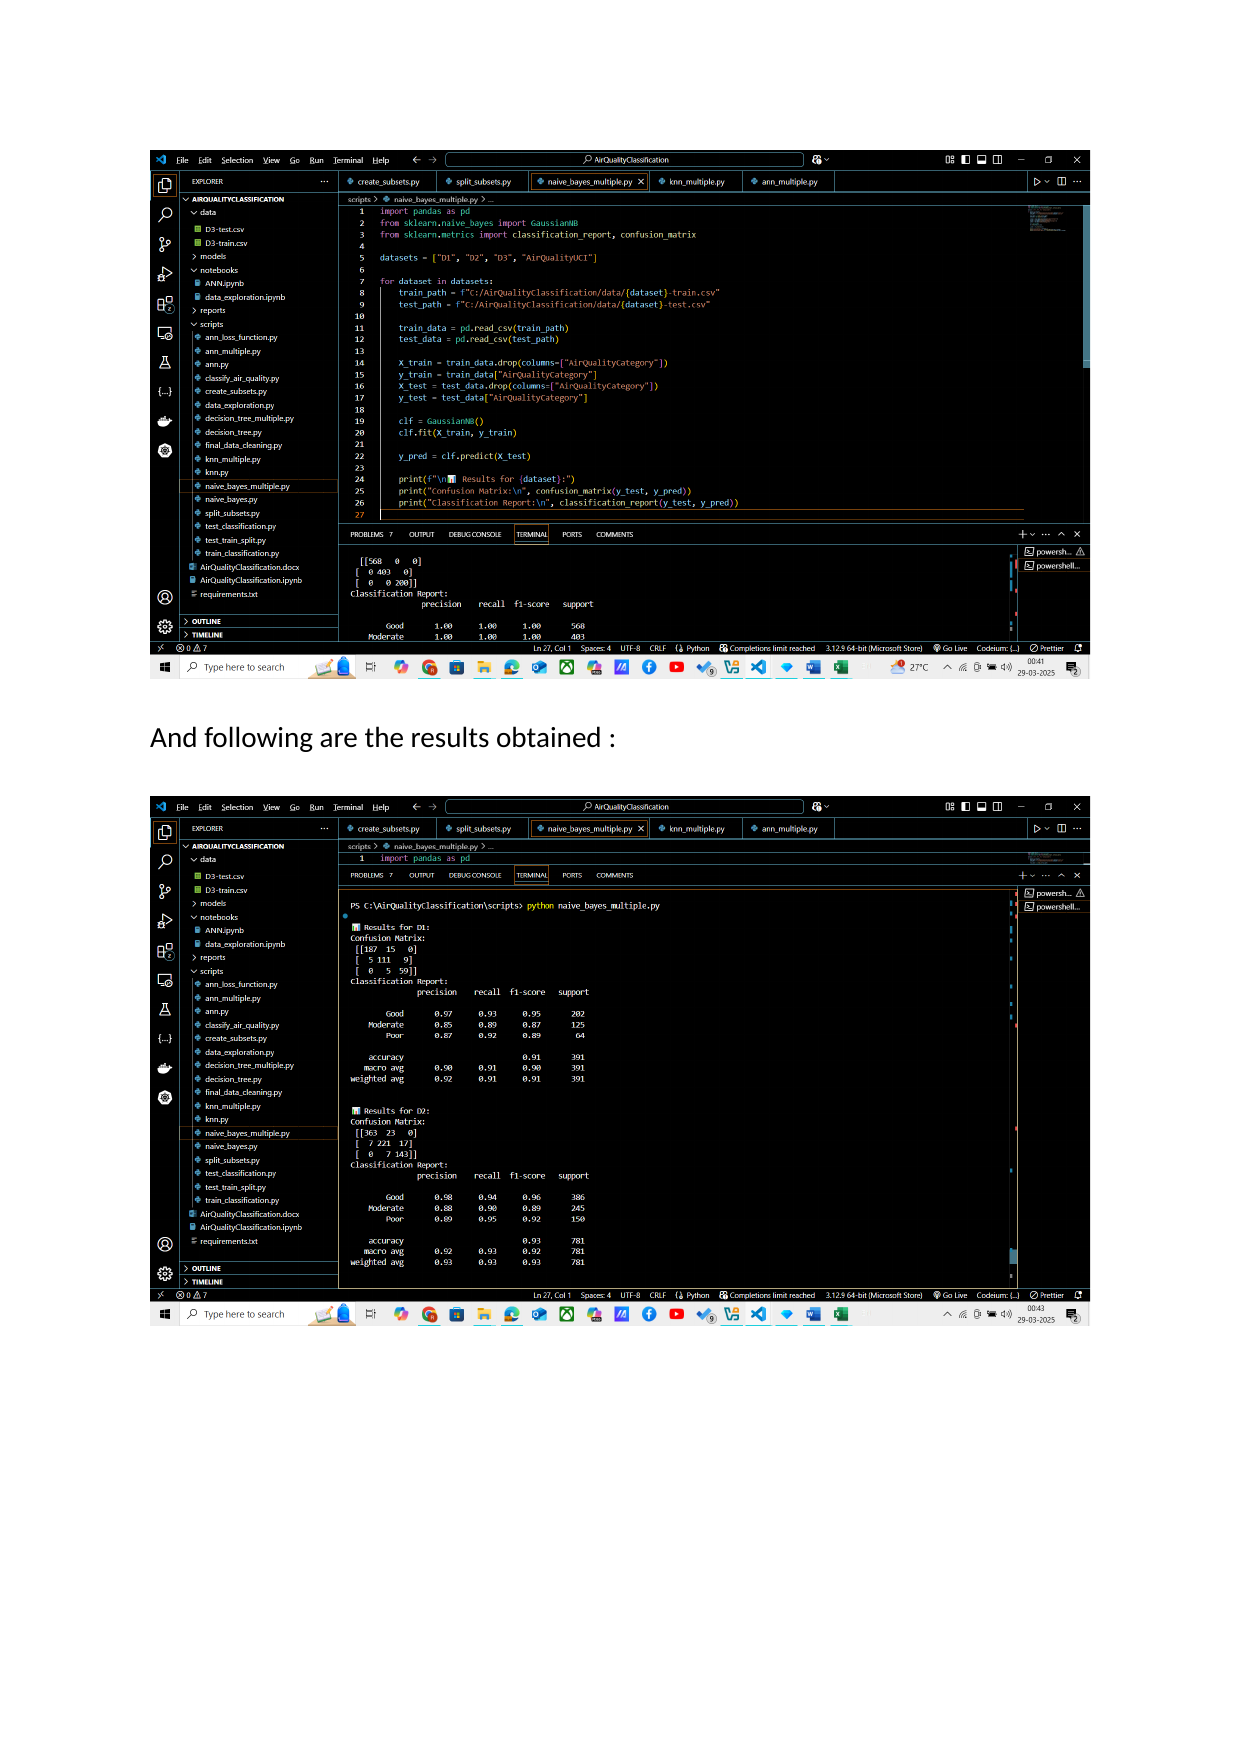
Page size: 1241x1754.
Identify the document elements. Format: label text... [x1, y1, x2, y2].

picture [150, 796, 1091, 1326]
picture [150, 150, 1091, 679]
list And following are the results obtained : [150, 719, 1090, 755]
